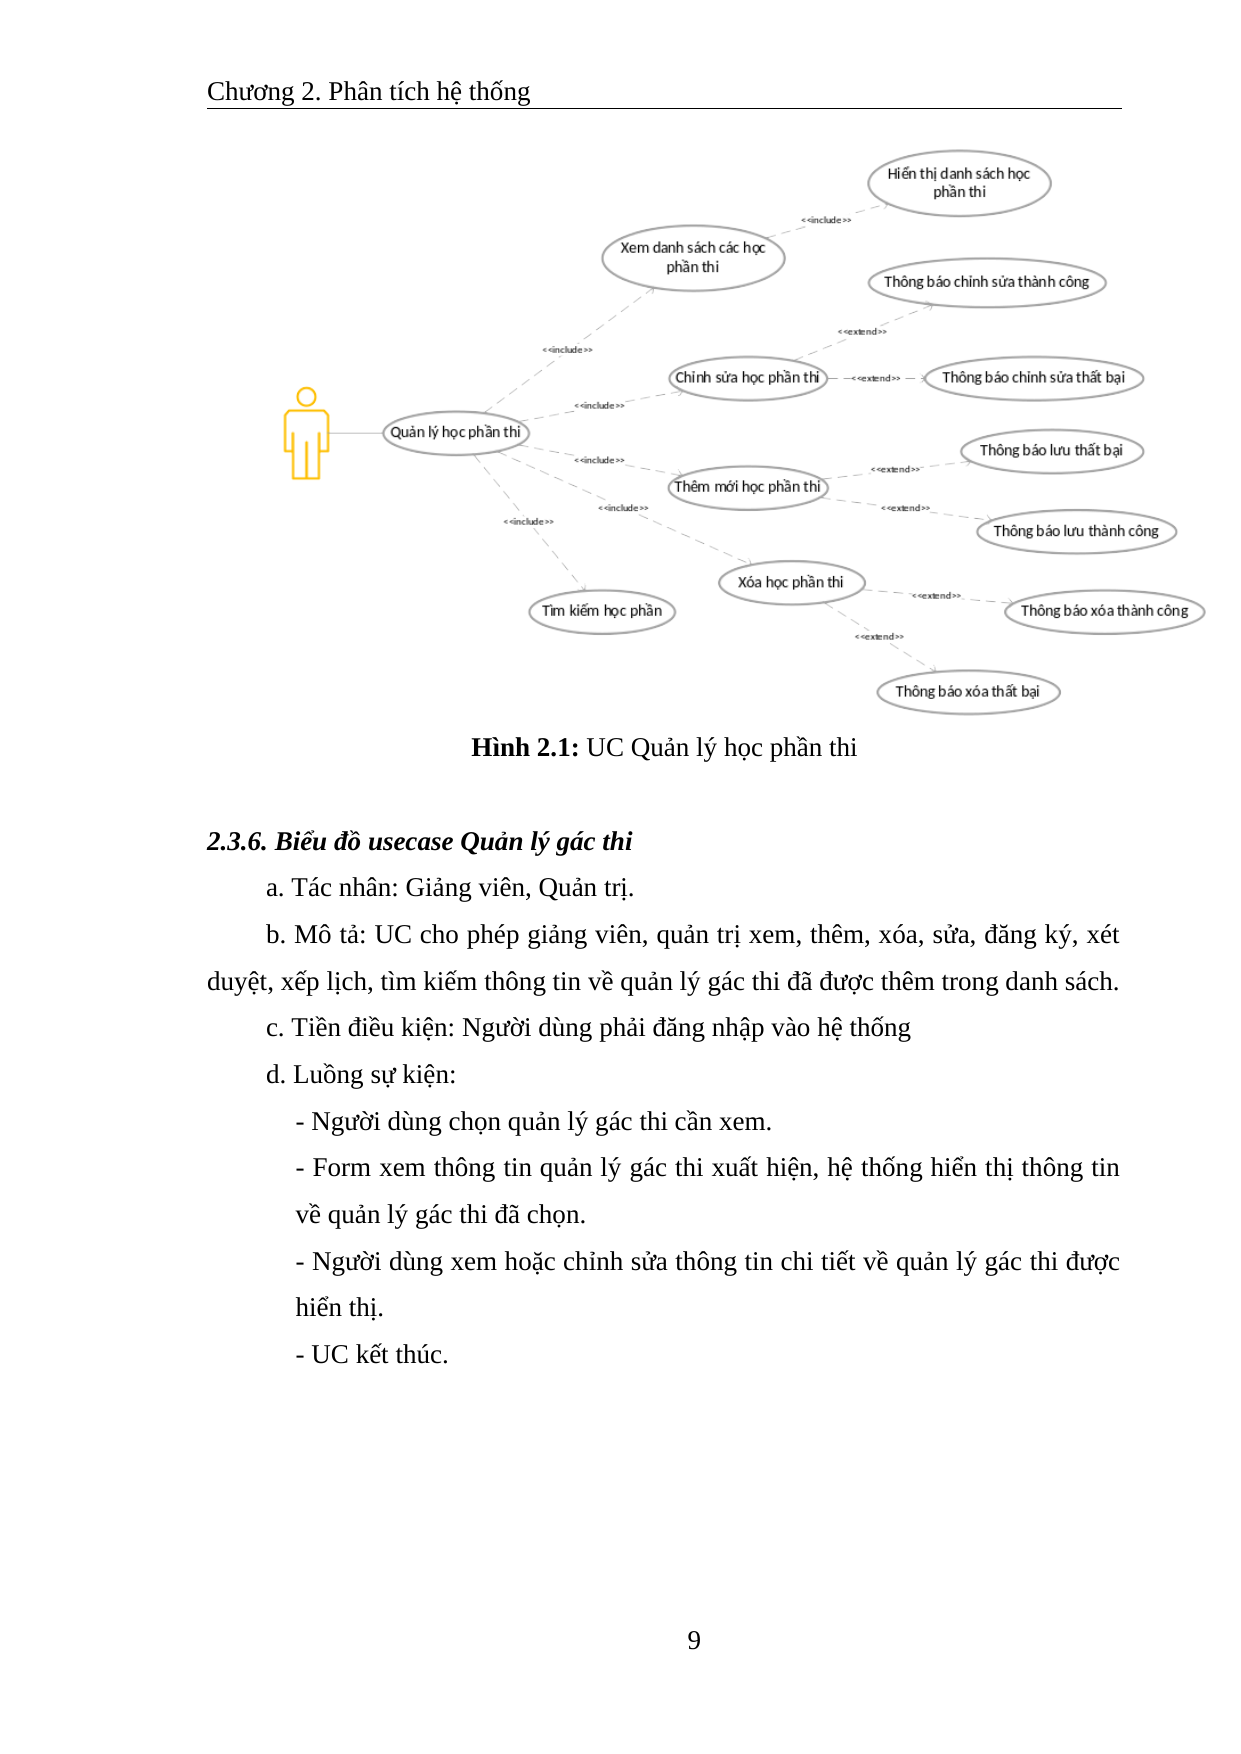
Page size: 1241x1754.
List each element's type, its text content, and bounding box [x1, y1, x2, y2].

text d. Luồng sự kiện: [207, 1058, 1122, 1089]
text - Người dùng chọn quản lý gác thi cần xem. [207, 1105, 1122, 1136]
text b. Mô tả: UC cho phép giảng viên, quản trị xem, thêm, xóa, sửa, đăng ký, xét duyệt, xếp lịch, tìm kiếm thông tin về quản lý gác thi đã được thêm trong danh sách. [207, 918, 1122, 996]
text c. Tiền điều kiện: Người dùng phải đăng nhập vào hệ thống [207, 1011, 1122, 1042]
text - UC kết thúc. [207, 1338, 1122, 1369]
text - Người dùng xem hoặc chỉnh sửa thông tin chi tiết về quản lý gác thi được hiển thị. [295, 1245, 1122, 1322]
text Biểu đồ usecase Quản lý gác thi [207, 825, 1122, 856]
text - Form xem thông tin quản lý gác thi xuất hiện, hệ thống hiển thị thông tin về quản lý gác thi đã chọn. [295, 1151, 1122, 1229]
text a. Tác nhân: Giảng viên, Quản trị. [207, 871, 1122, 902]
text UC Quản lý học phần thi [207, 731, 1122, 762]
